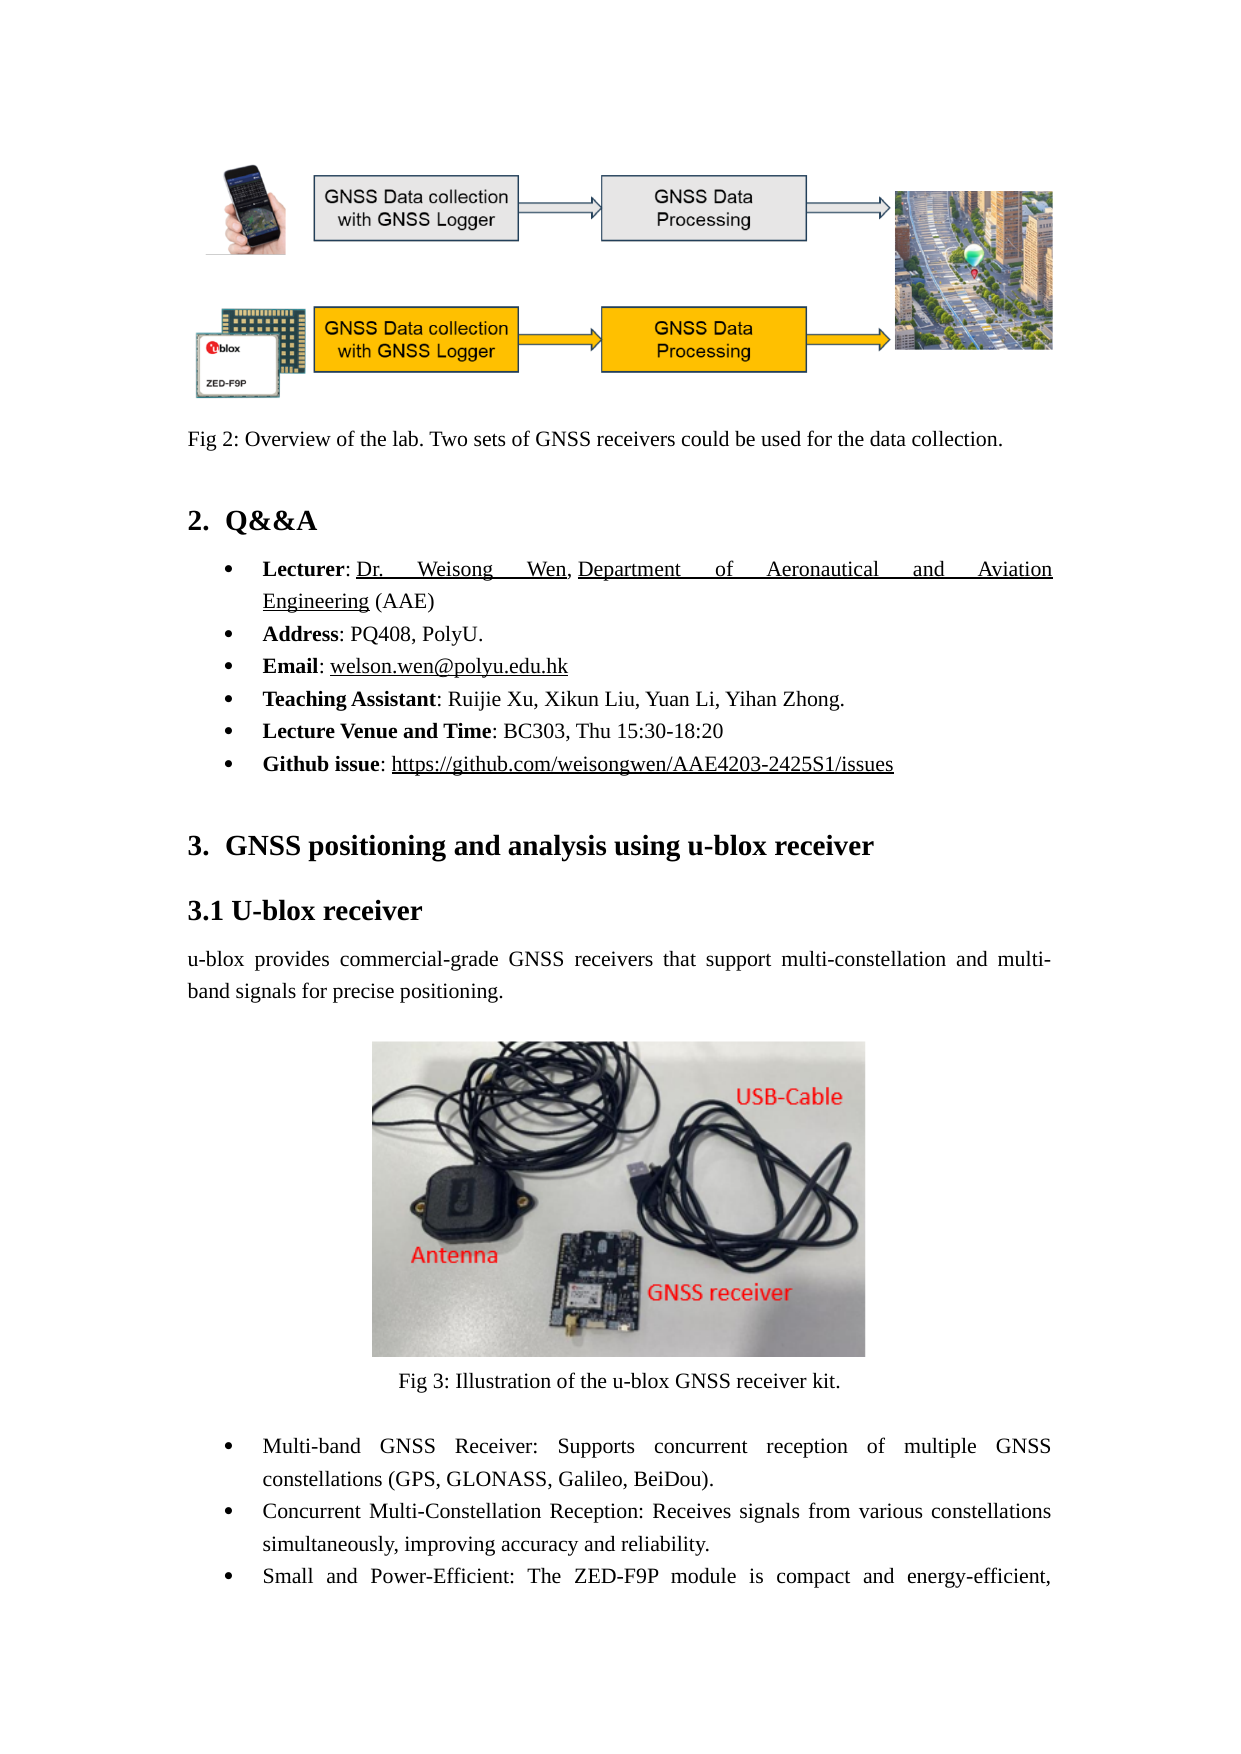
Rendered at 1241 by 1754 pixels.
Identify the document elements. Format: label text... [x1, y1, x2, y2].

table_header [188, 1040, 1052, 1364]
text u-blox provides commercial-grade GNSS receivers that support multi-constellation and multi-band signals for precise positioning. [187, 942, 1053, 1007]
list Teaching Assistant: Ruijie Xu, Xikun Liu, Yuan Li, Yihan Zhong. [225, 682, 1053, 714]
picture [372, 1039, 868, 1357]
subtitle Q&&A [187, 487, 1053, 552]
list GNSS positioning and analysis using u-blox receiver [187, 812, 1053, 877]
text Fig 2: Overview of the lab. Two sets of GNSS receivers could be used for the data collection. [187, 399, 1053, 454]
table_cell Fig 3: Illustration of the u-blox GNSS receiver kit. [188, 1365, 1052, 1397]
list Lecture Venue and Time: BC303, Thu 15:30-18:20 [225, 714, 1053, 747]
list Email: welson.wen@polyu.edu.hk [225, 649, 1053, 682]
list Github issue: https://github.com/weisongwen/AAE4203-2425S1/issues [225, 747, 1053, 779]
picture [187, 162, 1053, 399]
list Lecturer: Dr. Weisong Wen, Department of Aeronautical and Aviation Engineering (AAE) [225, 552, 1053, 617]
text 3.1 U-blox receiver [187, 877, 1053, 942]
list Concurrent Multi-Constellation Reception: Receives signals from various constellations simultaneously, improving accuracy and reliability. [225, 1494, 1053, 1559]
list Address: PQ408, PolyU. [225, 617, 1053, 649]
list Multi-band GNSS Receiver: Supports concurrent reception of multiple GNSS constellations (GPS, GLONASS, Galileo, BeiDou). [225, 1429, 1053, 1494]
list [225, 1559, 1053, 1592]
